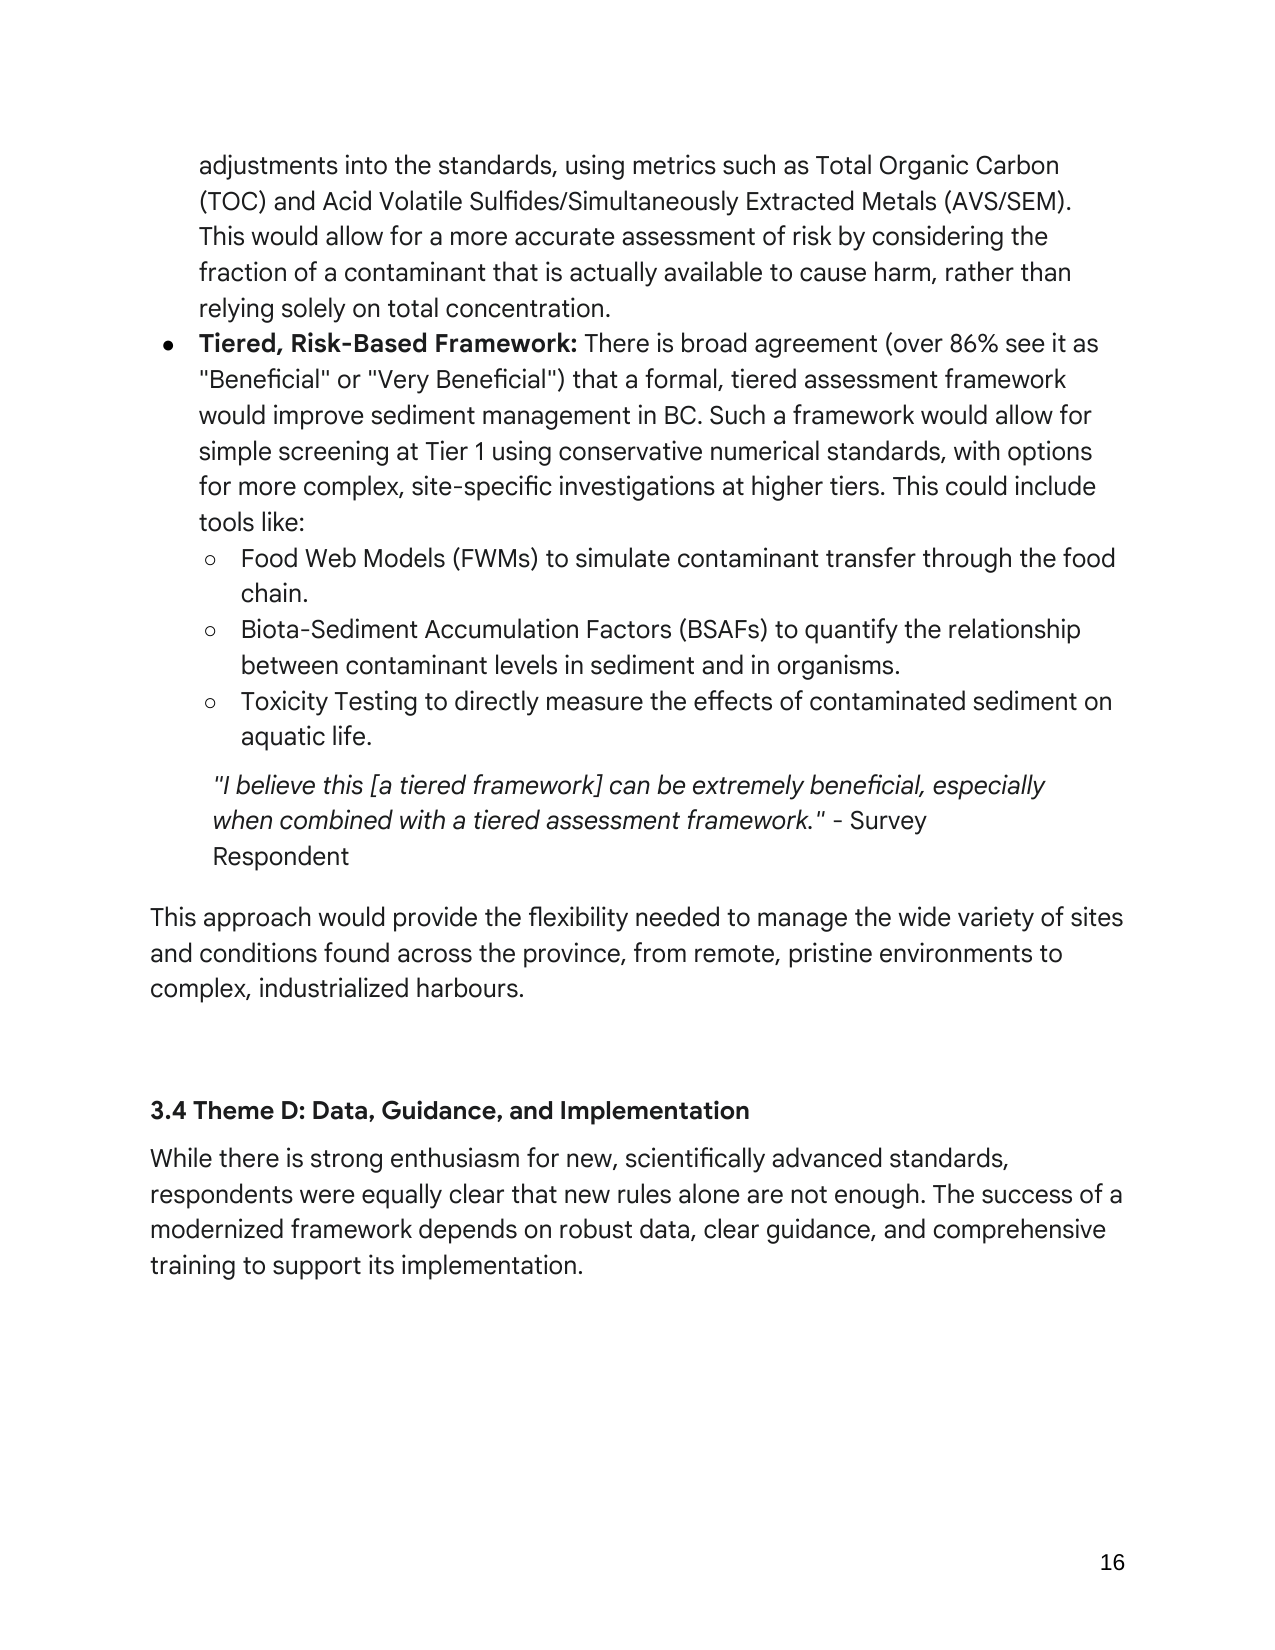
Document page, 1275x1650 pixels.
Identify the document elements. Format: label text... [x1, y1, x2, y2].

list Food Web Models (FWMs) to simulate contaminant transfer through the food chain. [203, 543, 1125, 610]
text This approach would provide the flexibility needed to manage the wide variety of sites and conditions found across the province, from remote, pristine environments to complex, industrialized harbours. [150, 902, 1125, 1005]
list Toxicity Testing to directly measure the effects of contaminated sediment on aquatic life. [203, 686, 1125, 753]
list Tiered, Risk-Based Framework: There is broad agreement (over 86% see it as "Beneficial" or "Very Beneficial") that a formal, tiered assessment framework would improve sediment management in BC. Such a framework would allow for simple screening at Tier 1 using conservative numerical standards, with options for more complex, site-specific investigations at higher tiers. This could include tools like: [161, 329, 1125, 539]
subtitle 3.4 Theme D: Data, Guidance, and Implementation [150, 1095, 1125, 1126]
text While there is strong enthusiasm for new, scientifically advanced standards, respondents were equally clear that new rules alone are not enough. The success of a modernized framework depends on robust data, clear guidance, and comprehensive training to support its implementation. [150, 1143, 1125, 1282]
text "I believe this [a tiered framework] can be extremely beneficial, especially when combined with a tiered assessment framework." - Survey Respondent [212, 770, 1062, 873]
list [161, 150, 1125, 324]
list Biota-Sediment Accumulation Factors (BSAFs) to quantify the relationship between contaminant levels in sediment and in organisms. [203, 614, 1125, 682]
